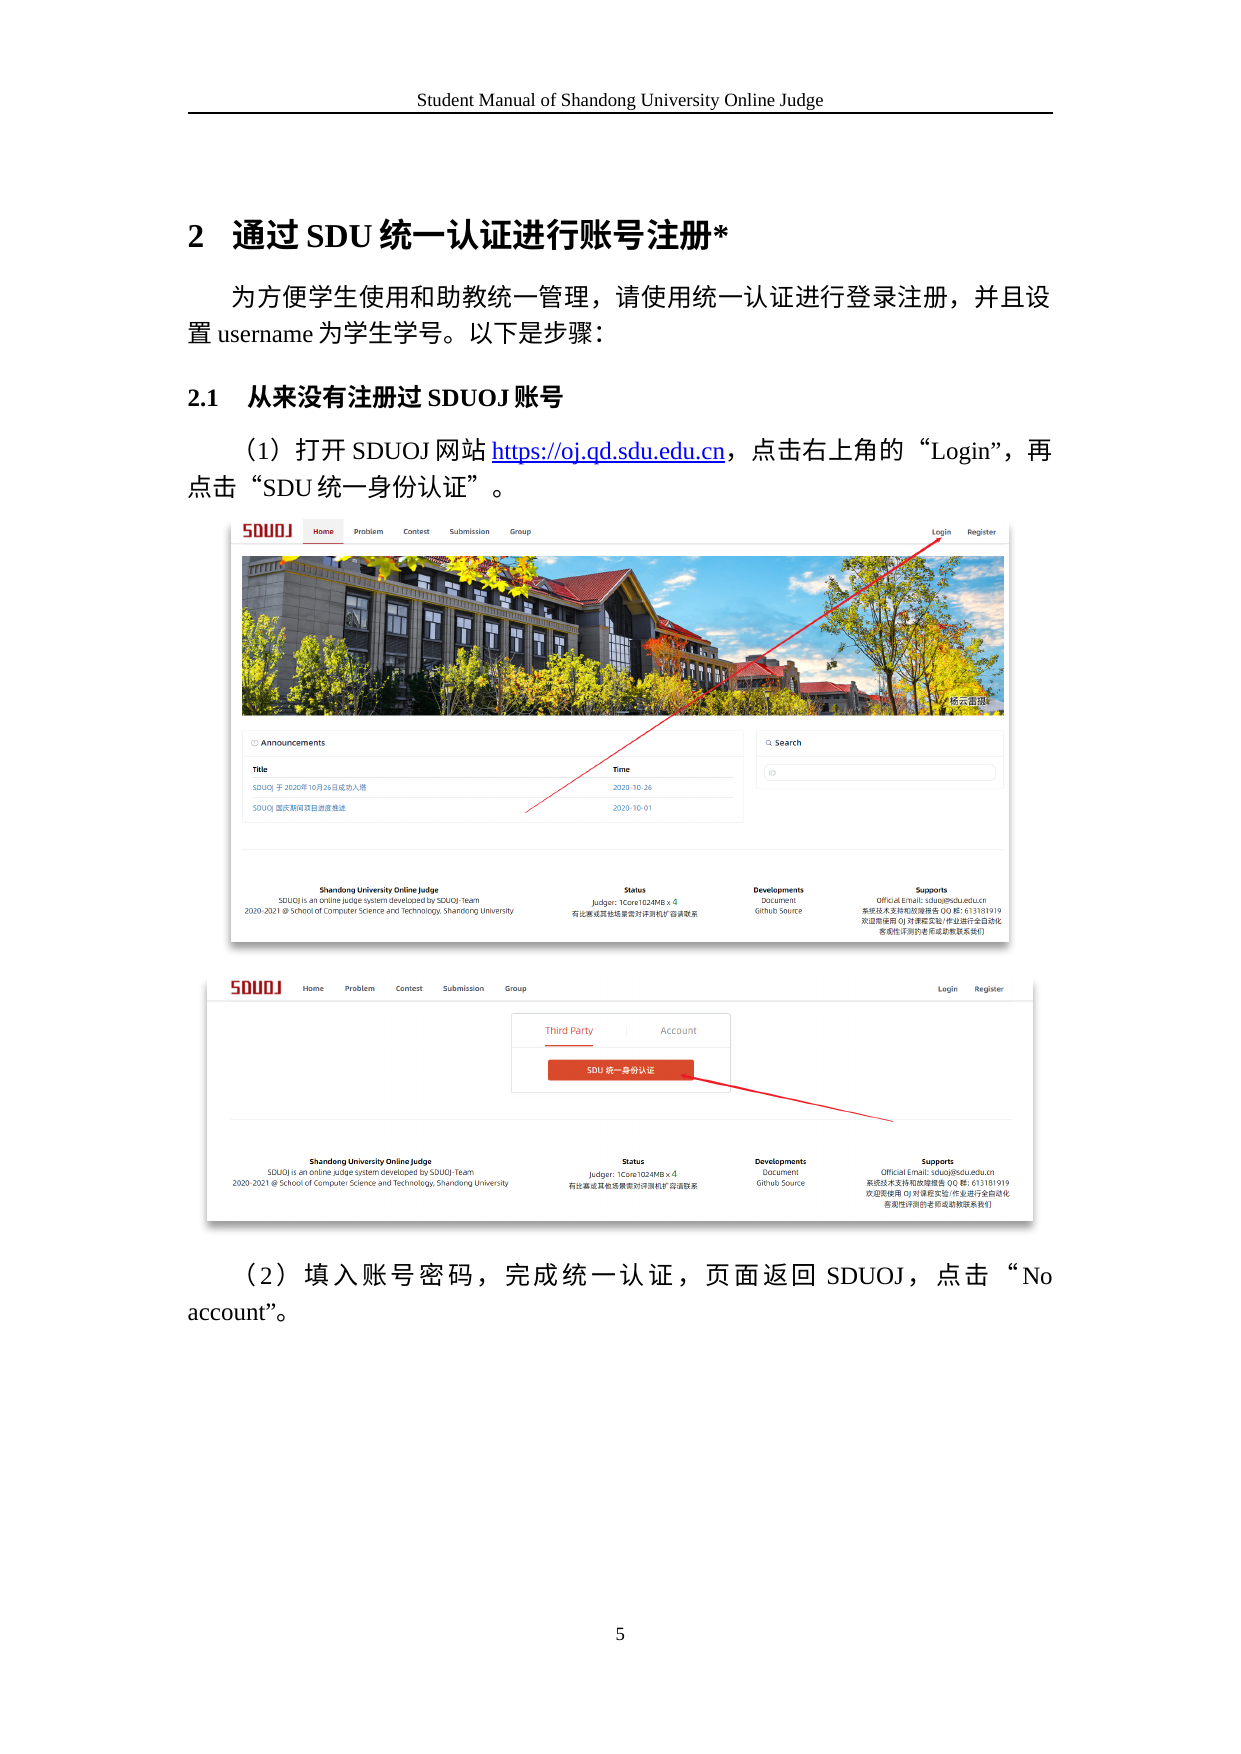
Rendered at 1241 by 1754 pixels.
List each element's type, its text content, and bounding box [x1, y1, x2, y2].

picture [231, 519, 1009, 942]
picture [207, 976, 1033, 1221]
subtitle 通过SDU统一认证进行账号注册* [187, 209, 1053, 257]
text 为方便学生使用和助教统一管理，请使用统一认证进行登录注册，并且设置username为学生学号。以下是步骤： [187, 277, 1053, 350]
subtitle 从来没有注册过SDUOJ账号 [187, 377, 1053, 413]
text （1）打开SDUOJ网站https://oj.qd.sdu.edu.cn，点击右上角的“Login”，再点击“SDU统一身份认证”。 [187, 431, 1053, 503]
text （2）填入账号密码，完成统一认证，页面返回SDUOJ，点击“No account”。 [187, 1255, 1053, 1328]
